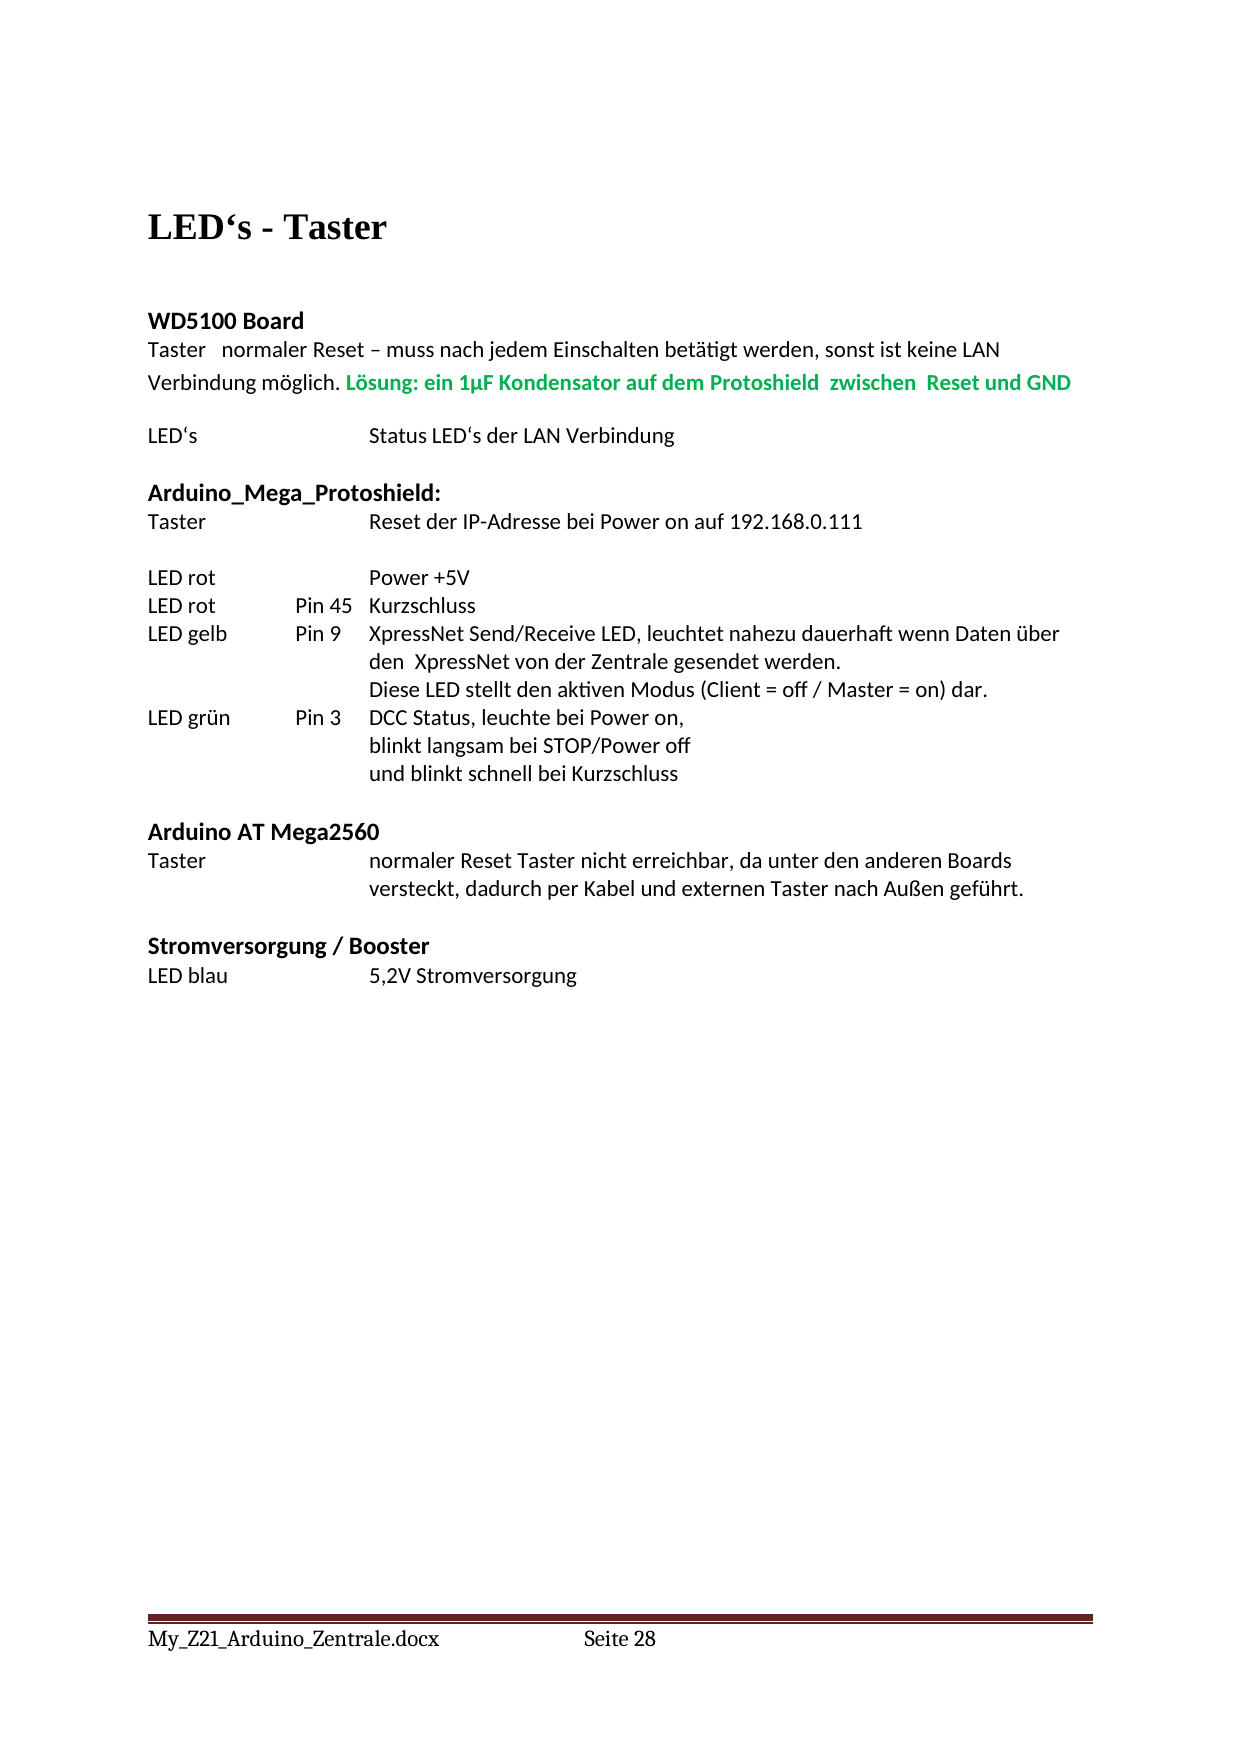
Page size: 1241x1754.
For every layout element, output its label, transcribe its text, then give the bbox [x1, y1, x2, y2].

text LED blau 5,2V Stromversorgung [148, 961, 1093, 989]
text Arduino_Mega_Protoshield: [148, 477, 1093, 507]
text WD5100 Board [148, 305, 1093, 336]
text Arduino AT Mega2560 [148, 816, 1093, 846]
text Stromversorgung / Booster [148, 930, 1093, 961]
subtitle LED‘s - Taster [148, 205, 1093, 248]
text Taster normaler Reset Taster nicht erreichbar, da unter den anderen Boards versteckt, dadurch per Kabel und externen Taster nach Außen geführt. [148, 846, 1093, 902]
text LED rot Power +5V LED rot Pin 45 Kurzschluss LED gelb Pin 9 XpressNet Send/Receive LED, leuchtet nahezu dauerhaft wenn Daten über den XpressNet von der Zentrale gesendet werden. Diese LED stellt den aktiven Modus (Client = off / Master = on) dar. [148, 563, 1093, 703]
text LED‘s Status LED‘s der LAN Verbindung [148, 421, 1093, 449]
text LED grün Pin 3 DCC Status, leuchte bei Power on, blinkt langsam bei STOP/Power off und blinkt schnell bei Kurzschluss [148, 703, 1093, 788]
text Taster Reset der IP-Adresse bei Power on auf 192.168.0.111 [148, 507, 1093, 535]
text Taster normaler Reset – muss nach jedem Einschalten betätigt werden, sonst ist keine LAN Verbindung möglich. Lösung: ein 1µF Kondensator auf dem Protoshield zwischen Reset und GND [148, 336, 1093, 396]
